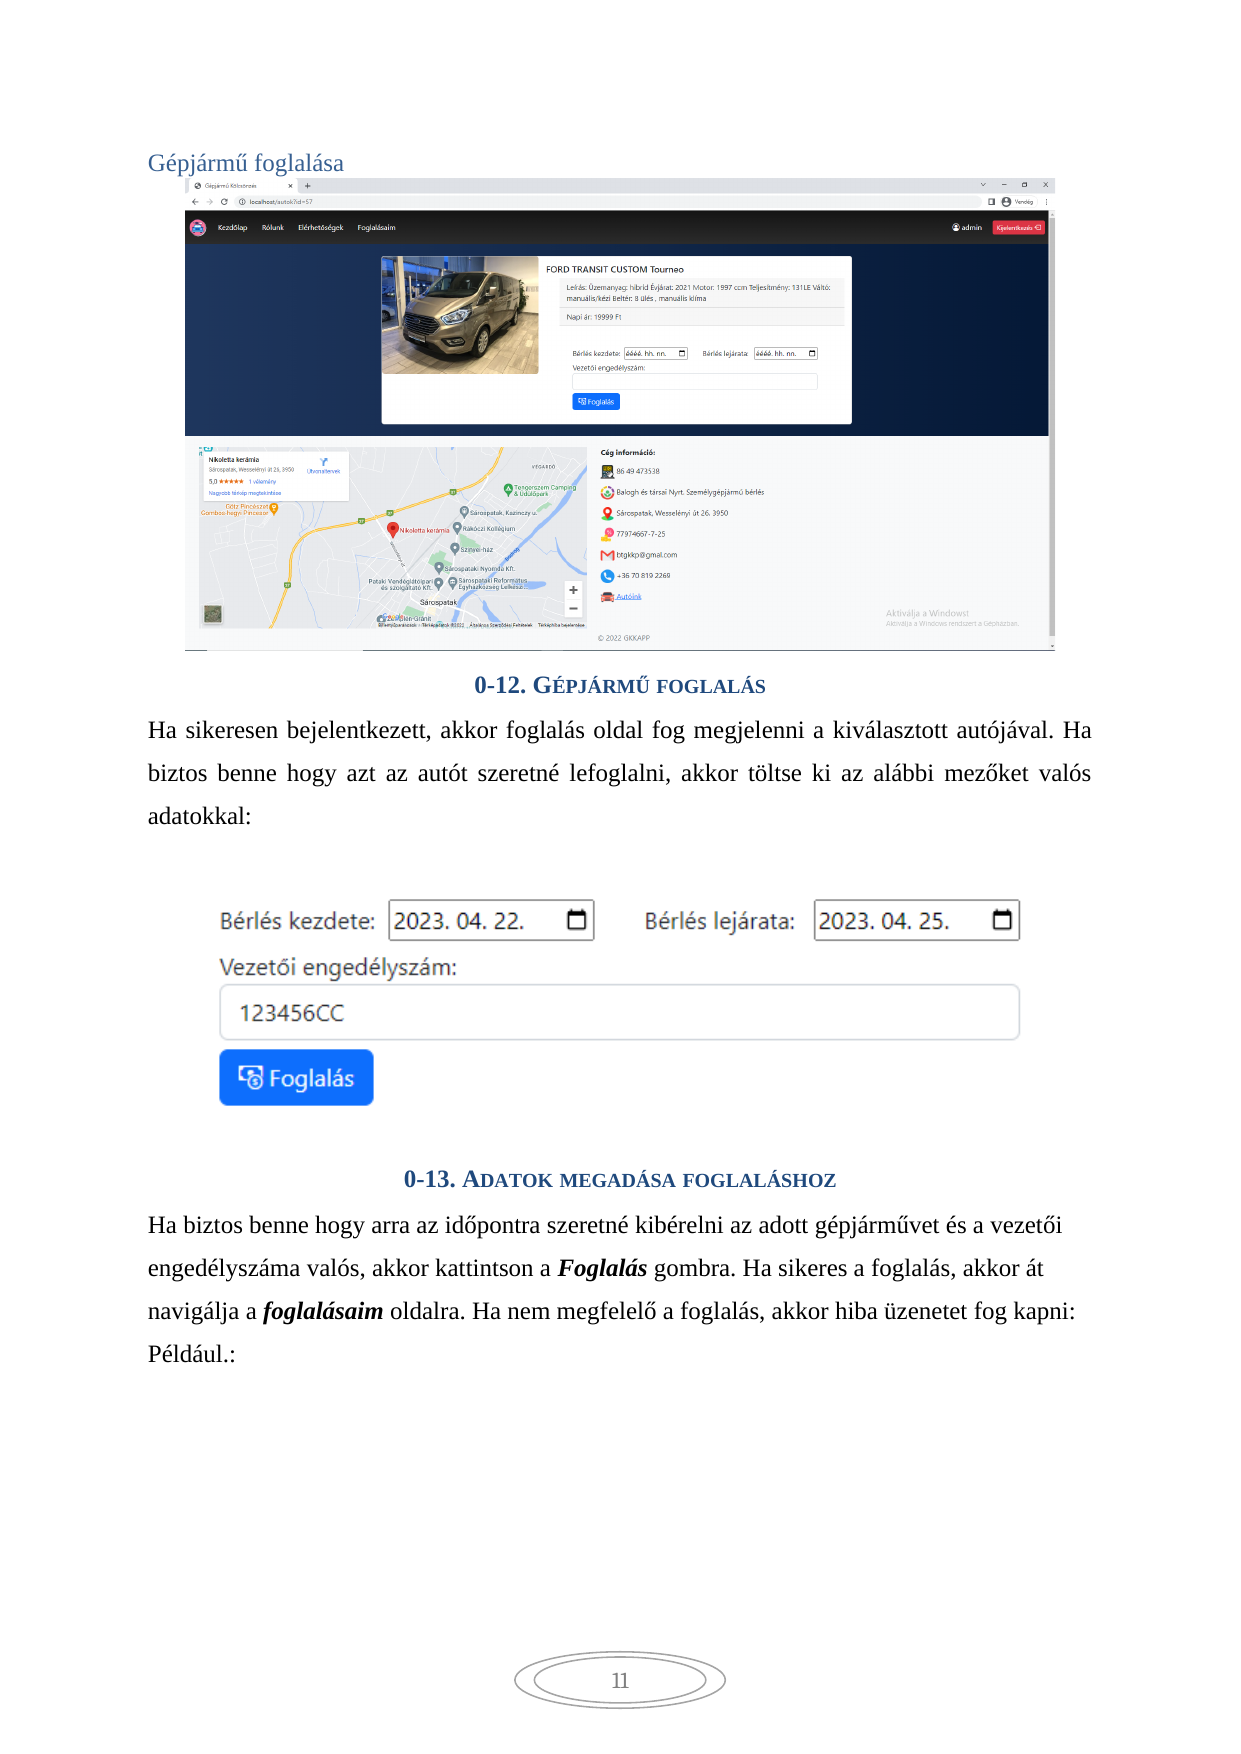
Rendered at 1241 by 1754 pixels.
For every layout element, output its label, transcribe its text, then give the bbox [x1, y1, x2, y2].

text Ha sikeresen bejelentkezett, akkor foglalás oldal fog megjelenni a kiválasztott autójával. Ha biztos benne hogy azt az autót szeretné lefoglalni, akkor töltse ki az alábbi mezőket valós adatokkal: [148, 715, 1093, 830]
picture [147, 861, 1093, 1146]
text Ha biztos benne hogy arra az időpontra szeretné kibérelni az adott gépjárművet és a vezetői engedélyszáma valós, akkor kattintson a Foglalás gombra. Ha sikeres a foglalás, akkor át navigálja a foglalásaim oldalra. Ha nem megfelelő a foglalás, akkor hiba üzenetet fog kapni: Például.: [148, 1210, 1093, 1368]
subtitle Gépjármű foglalása [148, 148, 1093, 176]
text 0-12. Gépjármű foglalás [148, 670, 1093, 698]
text 0-13. Adatok megadása foglaláshoz [148, 1164, 1093, 1193]
picture [185, 178, 1056, 651]
